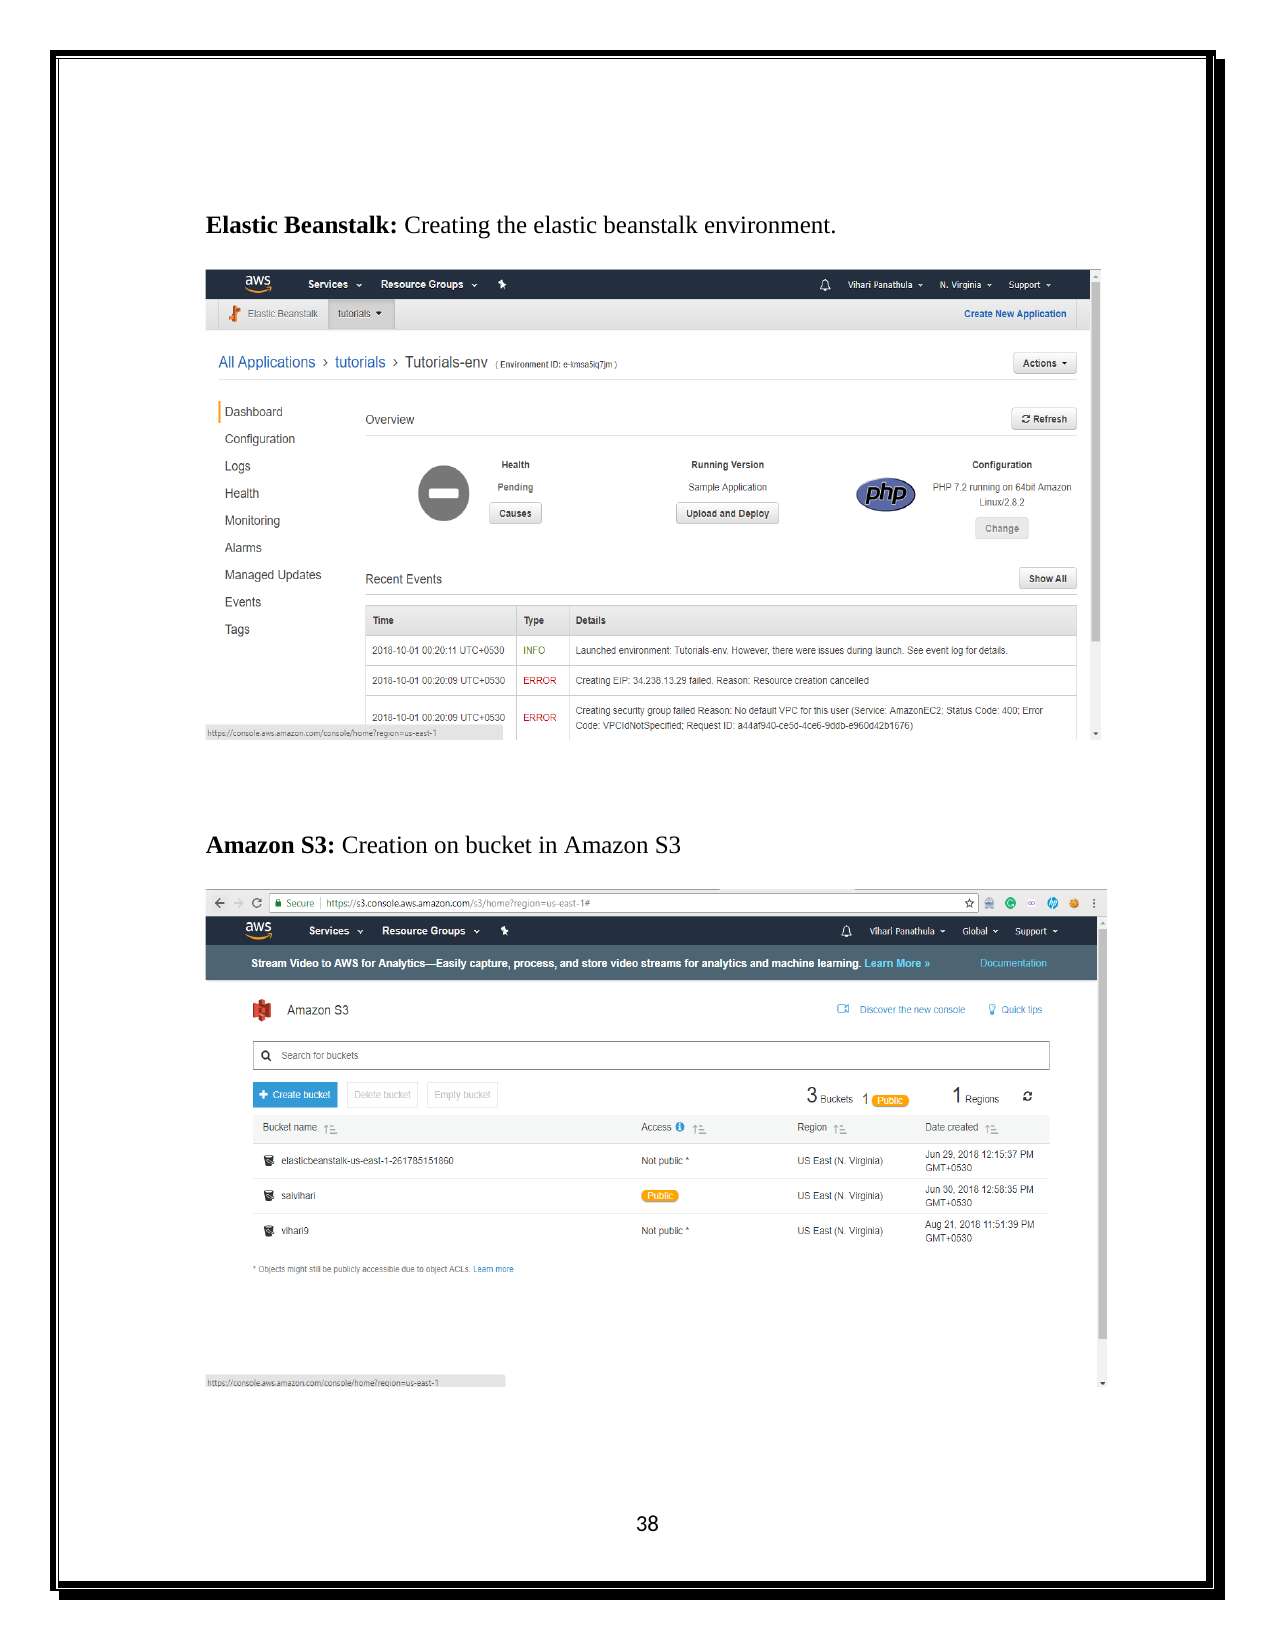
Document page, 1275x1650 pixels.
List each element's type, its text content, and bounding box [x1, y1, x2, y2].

picture [205, 889, 1108, 1387]
picture [205, 269, 1101, 740]
text Amazon S3: Creation on bucket in Amazon S3 [206, 830, 1089, 858]
text Elastic Beanstalk: Creating the elastic beanstalk environment. [206, 210, 1089, 238]
